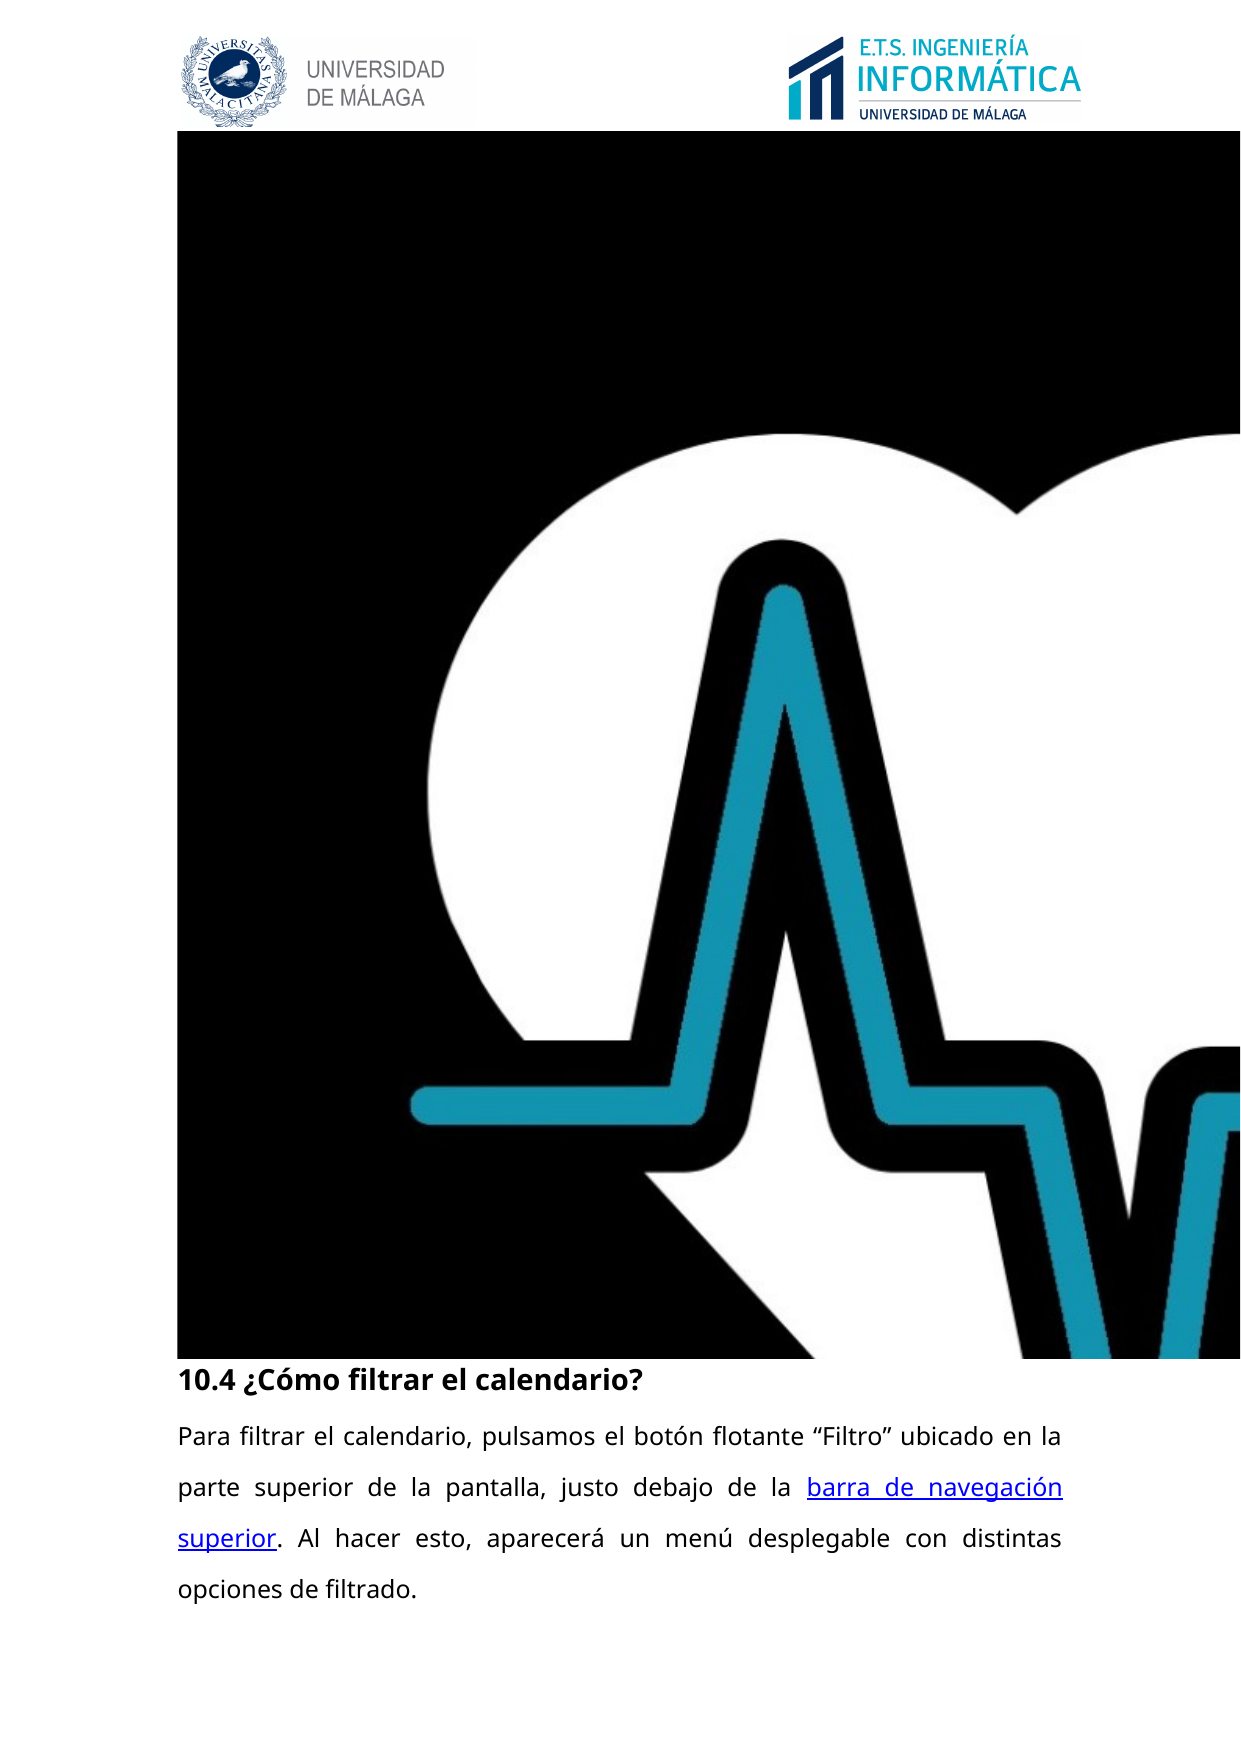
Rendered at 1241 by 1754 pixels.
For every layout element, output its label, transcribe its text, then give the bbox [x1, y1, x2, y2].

text Para filtrar el calendario, pulsamos el botón flotante “Filtro” ubicado en la parte superior de la pantalla, justo debajo de la barra de navegación superior. Al hacer esto, aparecerá un menú desplegable con distintas opciones de filtrado. [177, 1418, 1063, 1606]
picture [180, 35, 477, 127]
picture [786, 34, 1083, 122]
picture [177, 131, 1241, 1359]
subtitle 10.4 ¿Cómo filtrar el calendario? [177, 1359, 1063, 1399]
